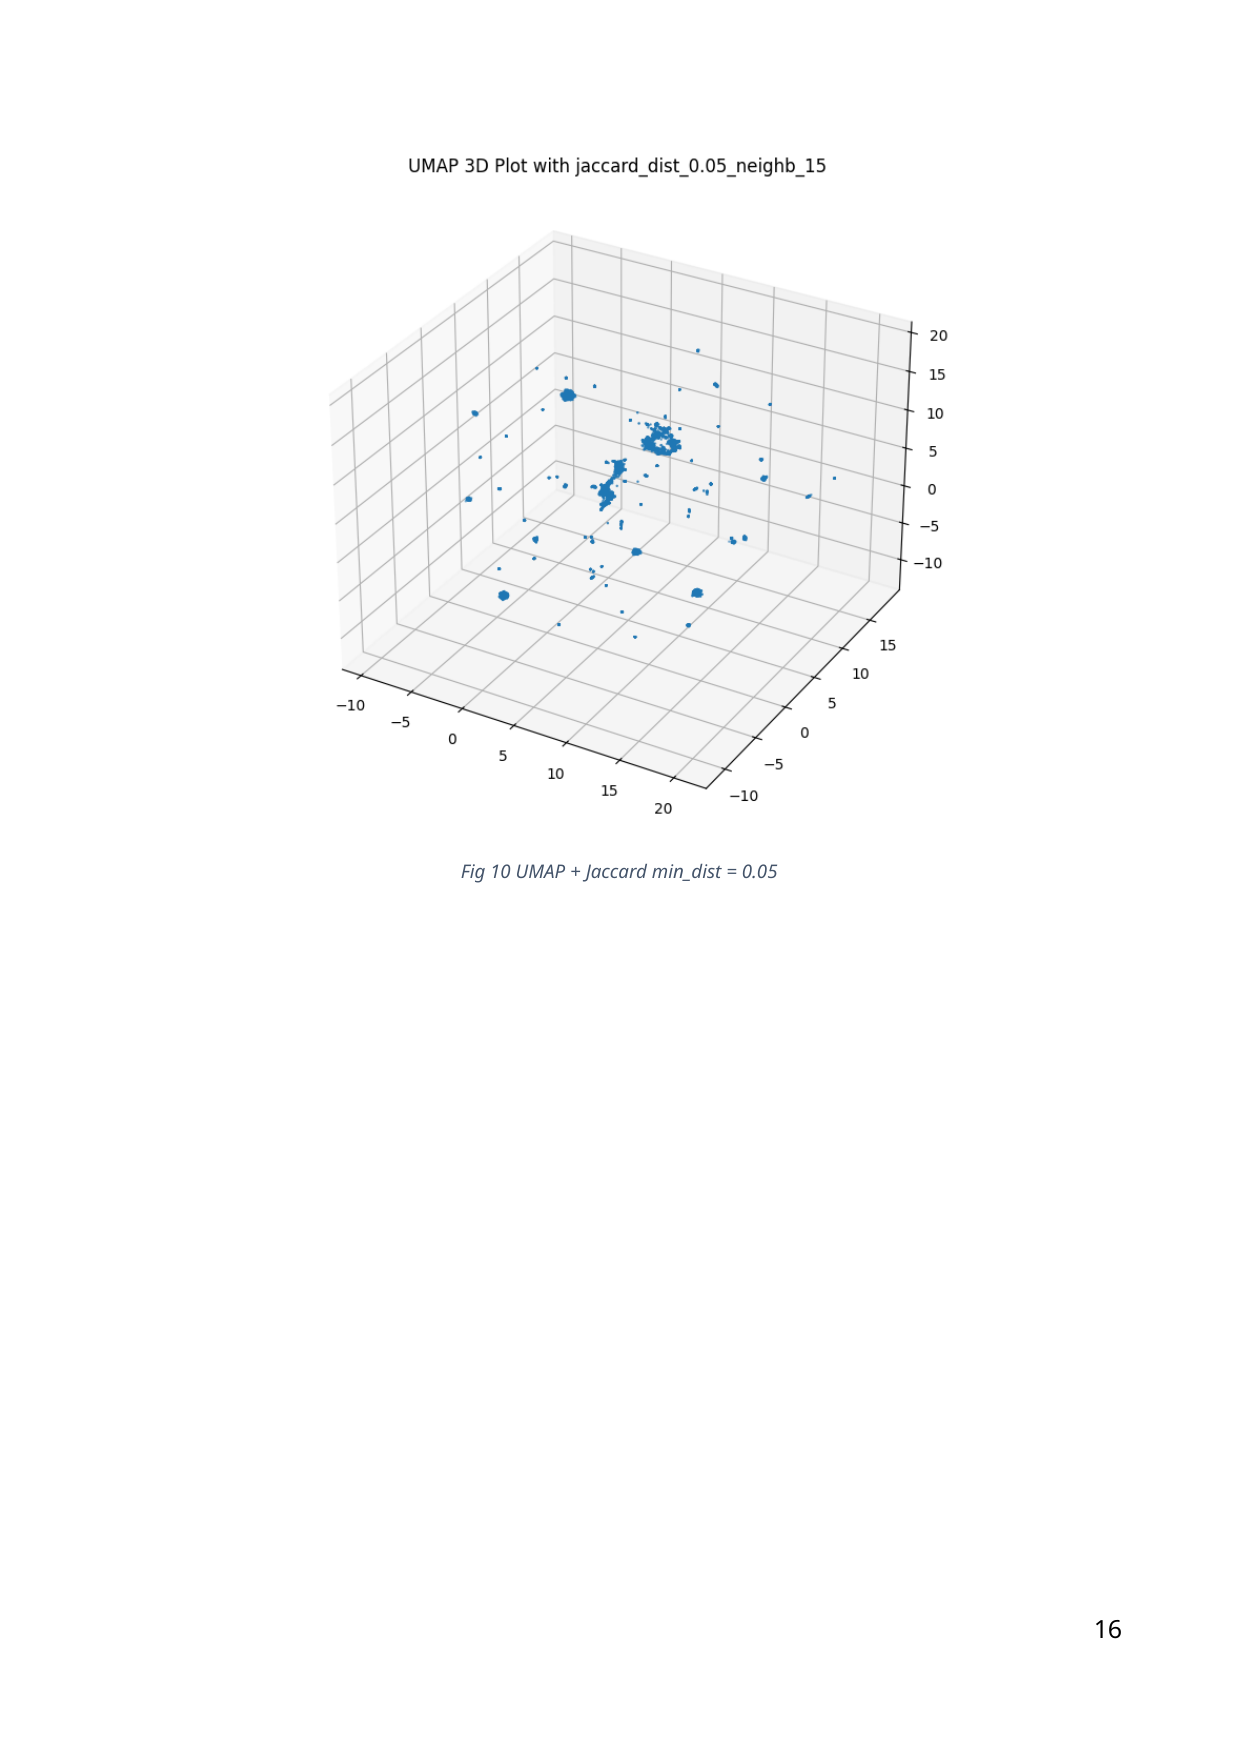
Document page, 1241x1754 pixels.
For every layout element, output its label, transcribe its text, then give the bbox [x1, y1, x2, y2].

picture [283, 147, 958, 840]
text Fig 10 UMAP + Jaccard min_dist = 0.05 [118, 858, 1122, 884]
